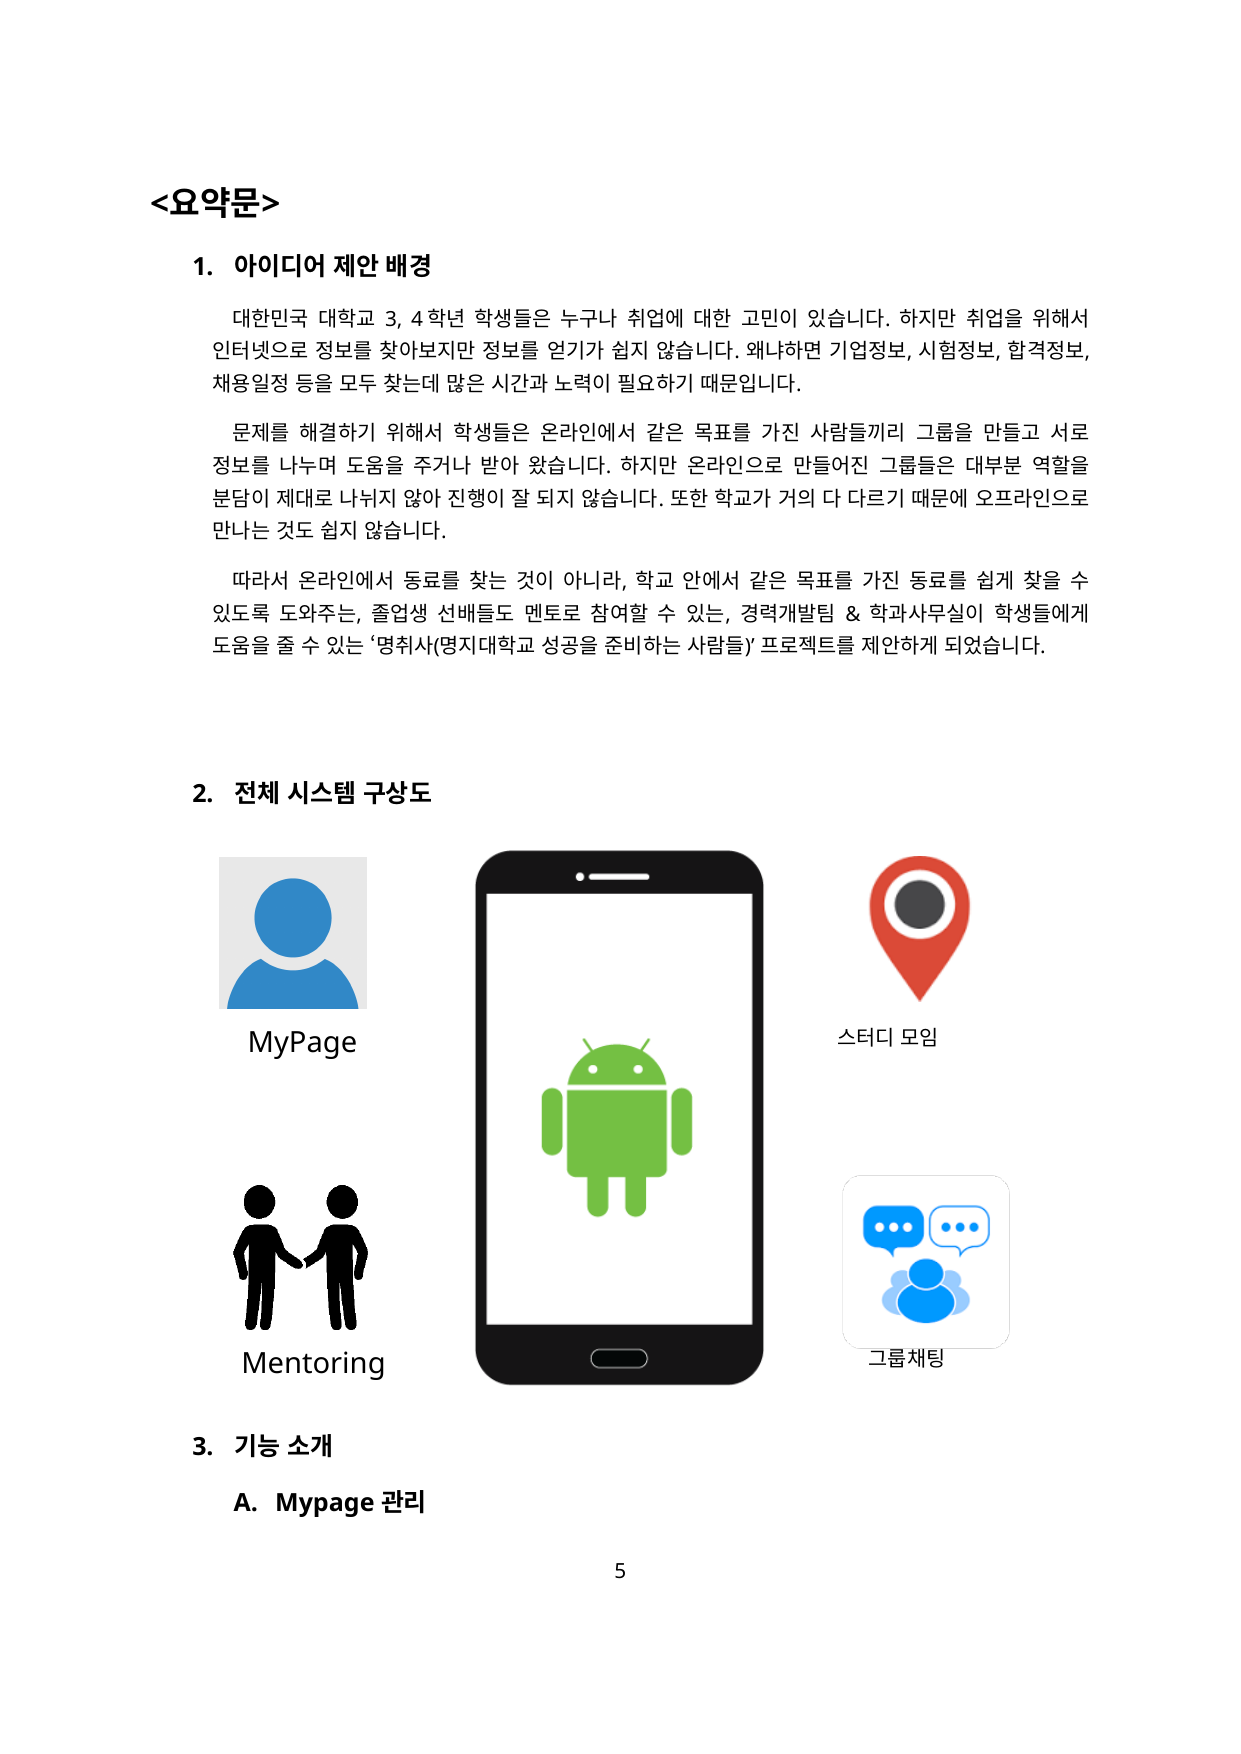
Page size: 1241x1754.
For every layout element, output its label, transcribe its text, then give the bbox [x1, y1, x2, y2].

text <요약문> [150, 177, 1090, 226]
text 대한민국 대학교 3, 4학년 학생들은 누구나 취업에 대한 고민이 있습니다. 하지만 취업을 위해서 인터넷으로 정보를 찾아보지만 정보를 얻기가 쉽지 않습니다. 왜냐하면 기업정보, 시험정보, 합격정보, 채용일정 등을 모두 찾는데 많은 시간과 노력이 필요하기 때문입니다. [212, 302, 1090, 398]
text 전체 시스템 구상도 [192, 773, 1090, 810]
text 아이디어 제안 배경 [192, 246, 1090, 282]
text 따라서 온라인에서 동료를 찾는 것이 아니라, 학교 안에서 같은 목표를 가진 동료를 쉽게 찾을 수 있도록 도와주는, 졸업생 선배들도 멘토로 참여할 수 있는, 경력개발팀 & 학과사무실이 학생들에게 도움을 줄 수 있는 ‘명취사(명지대학교 성공을 준비하는 사람들)’ 프로젝트를 제안하게 되었습니다. [212, 564, 1090, 660]
list Mypage 관리 [233, 1482, 1090, 1519]
text 문제를 해결하기 위해서 학생들은 온라인에서 같은 목표를 가진 사람들끼리 그룹을 만들고 서로 정보를 나누며 도움을 주거나 받아 왔습니다. 하지만 온라인으로 만들어진 그룹들은 대부분 역할을 분담이 제대로 나뉘지 않아 진행이 잘 되지 않습니다. 또한 학교가 거의 다 다르기 때문에 오프라인으로 만나는 것도 쉽지 않습니다. [212, 417, 1090, 545]
text 기능 소개 [192, 829, 1090, 1463]
